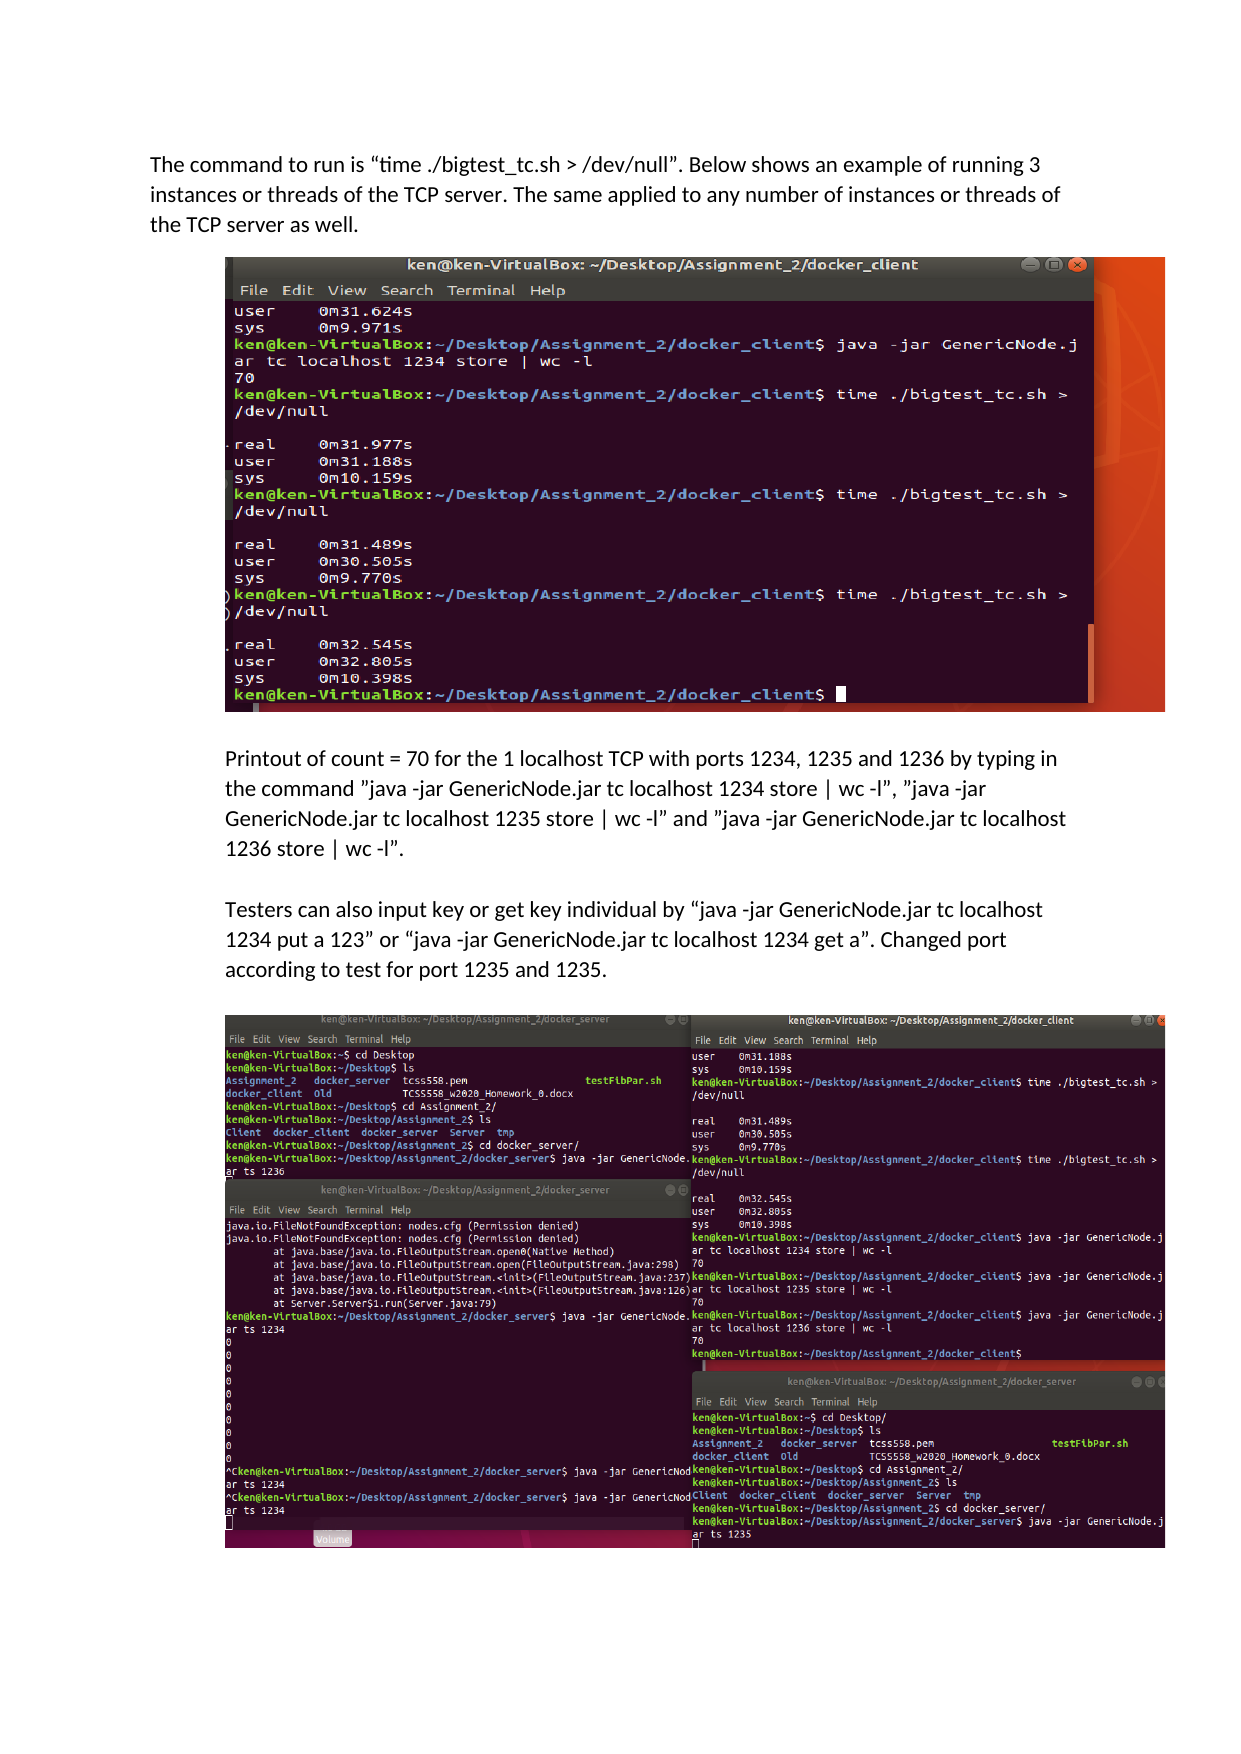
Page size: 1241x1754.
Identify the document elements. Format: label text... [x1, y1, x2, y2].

list Testers can also input key or get key individual by “java -jar GenericNode.jar tc localhost 1234 put a 123” or “java -jar GenericNode.jar tc localhost 1234 get a”. Changed port according to test for port 1235 and 1235. [225, 895, 1090, 983]
picture [225, 1015, 1166, 1548]
list Printout of count = 70 for the 1 localhost TCP with ports 1234, 1235 and 1236 by typing in the command ”java -jar GenericNode.jar tc localhost 1234 store | wc -l”, ”java -jar GenericNode.jar tc localhost 1235 store | wc -l” and ”java -jar GenericNode.jar tc localhost 1236 store | wc -l”. [225, 744, 1090, 862]
picture [225, 257, 1166, 712]
text The command to run is “time ./bigtest_tc.sh > /dev/null”. Below shows an example of running 3 instances or threads of the TCP server. The same applied to any number of instances or threads of the TCP server as well. [150, 150, 1090, 238]
